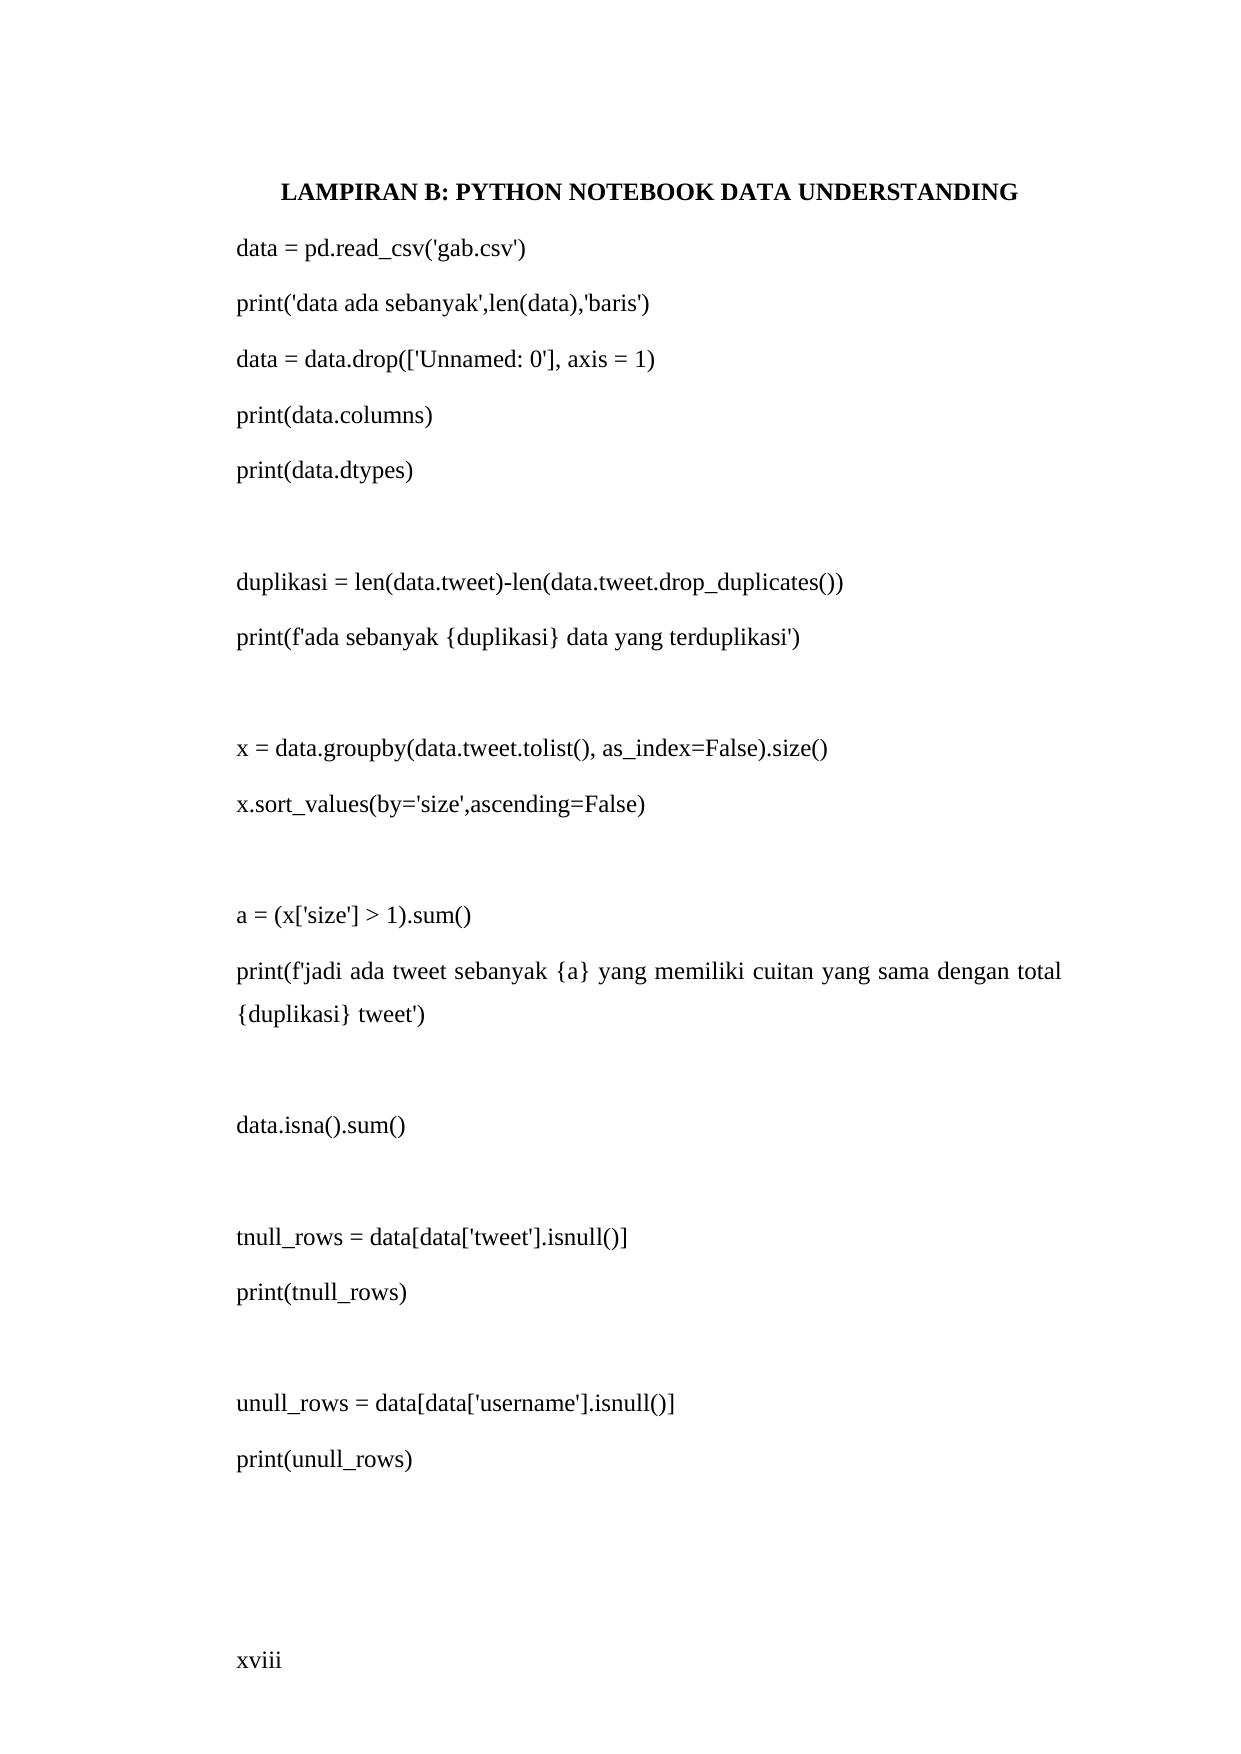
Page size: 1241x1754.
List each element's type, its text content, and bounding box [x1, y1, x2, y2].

text a = (x['size'] > 1).sum() [236, 900, 1063, 929]
text x = data.groupby(data.tweet.tolist(), as_index=False).size() [236, 733, 1063, 762]
text data.isna().sum() [236, 1110, 1063, 1139]
text tnull_rows = data[data['tweet'].isnull()] [236, 1222, 1063, 1250]
text print(data.dtypes) [236, 455, 1063, 484]
text print(unull_rows) [236, 1444, 1063, 1473]
text print(f'jadi ada tweet sebanyak {a} yang memiliki cuitan yang sama dengan total {duplikasi} tweet') [236, 956, 1063, 1028]
text duplikasi = len(data.tweet)-len(data.tweet.drop_duplicates()) [236, 567, 1063, 595]
text unull_rows = data[data['username'].isnull()] [236, 1388, 1063, 1417]
text x.sort_values(by='size',ascending=False) [236, 789, 1063, 818]
text print('data ada sebanyak',len(data),'baris') [236, 288, 1063, 317]
text data = data.drop(['Unnamed: 0'], axis = 1) [236, 344, 1063, 373]
text print(f'ada sebanyak {duplikasi} data yang terduplikasi') [236, 622, 1063, 651]
subtitle LAMPIRAN B: PYTHON NOTEBOOK DATA UNDERSTANDING [236, 177, 1063, 206]
text data = pd.read_csv('gab.csv') [236, 233, 1063, 262]
text print(tnull_rows) [236, 1277, 1063, 1306]
text print(data.columns) [236, 400, 1063, 428]
